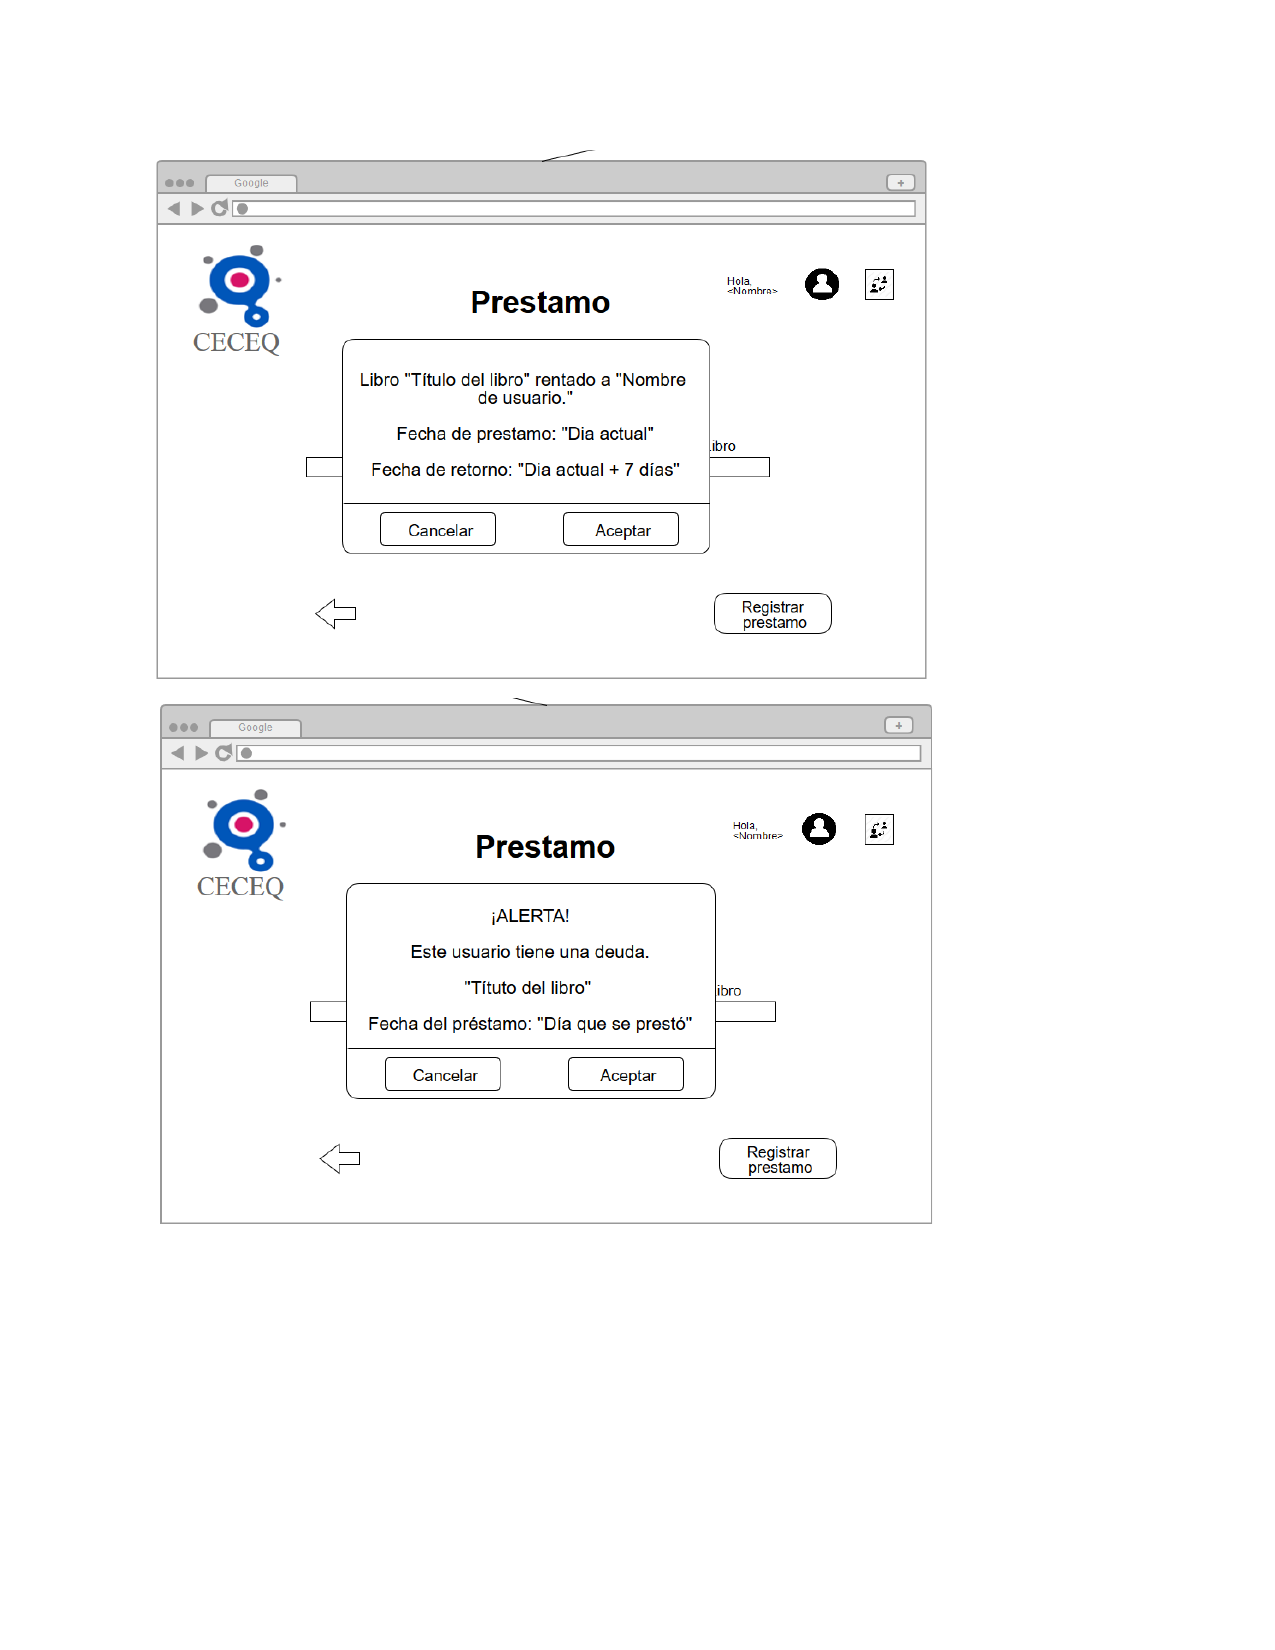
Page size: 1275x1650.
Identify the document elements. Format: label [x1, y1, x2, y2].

picture [150, 150, 934, 695]
picture [150, 698, 954, 1231]
